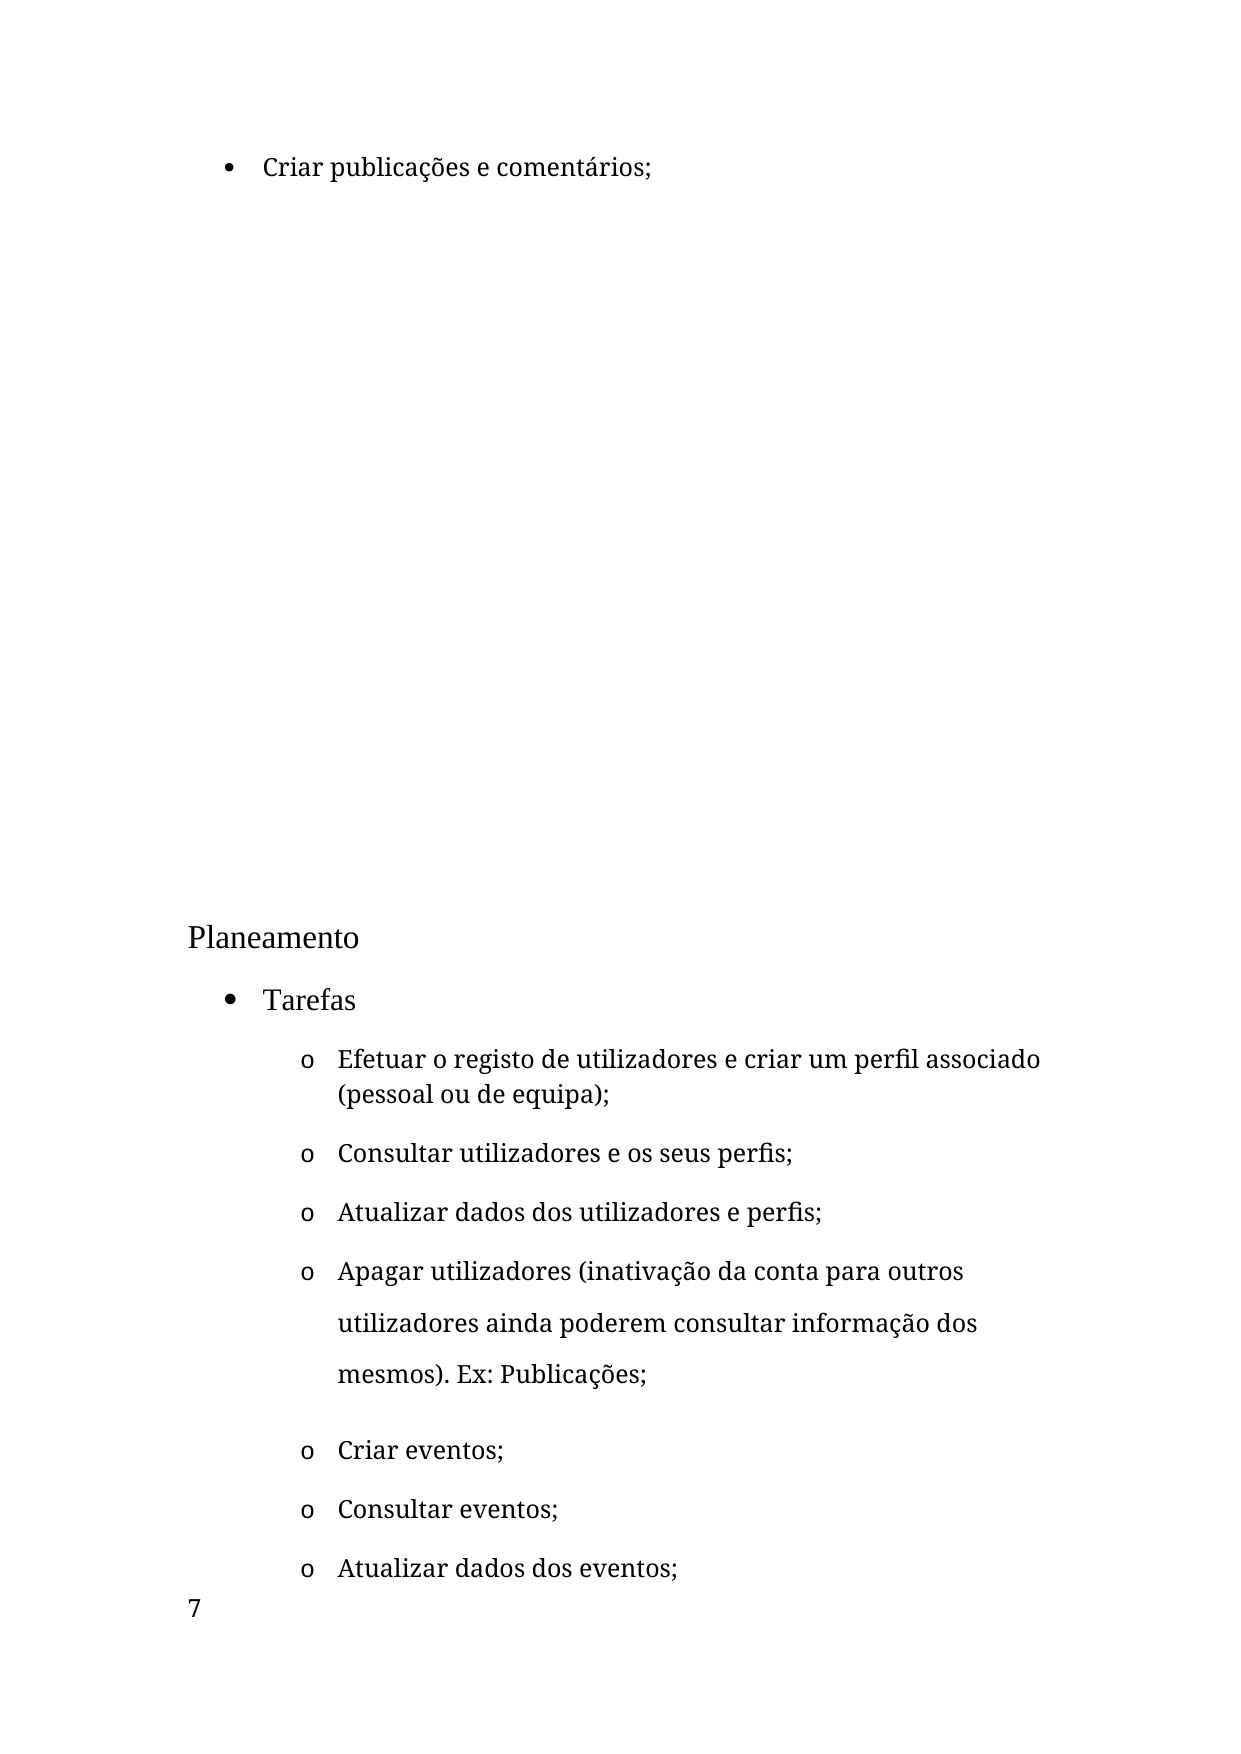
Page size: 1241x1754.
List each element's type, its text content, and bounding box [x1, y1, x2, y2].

list Criar publicações e comentários; [225, 150, 1053, 184]
list Atualizar dados dos utilizadores e perfis; [300, 1195, 1053, 1229]
list Apagar utilizadores (inativação da conta para outros utilizadores ainda poderem consultar informação dos mesmos). Ex: Publicações; [300, 1254, 1053, 1390]
list Criar eventos; [300, 1432, 1053, 1467]
list Consultar utilizadores e os seus perfis; [300, 1135, 1053, 1170]
text Planeamento [187, 918, 1053, 956]
list Consultar eventos; [300, 1492, 1053, 1526]
list Atualizar dados dos eventos; [300, 1551, 1053, 1585]
list Efetuar o registo de utilizadores e criar um perfil associado (pessoal ou de equipa); [300, 1042, 1053, 1110]
list Tarefas [225, 981, 1053, 1017]
